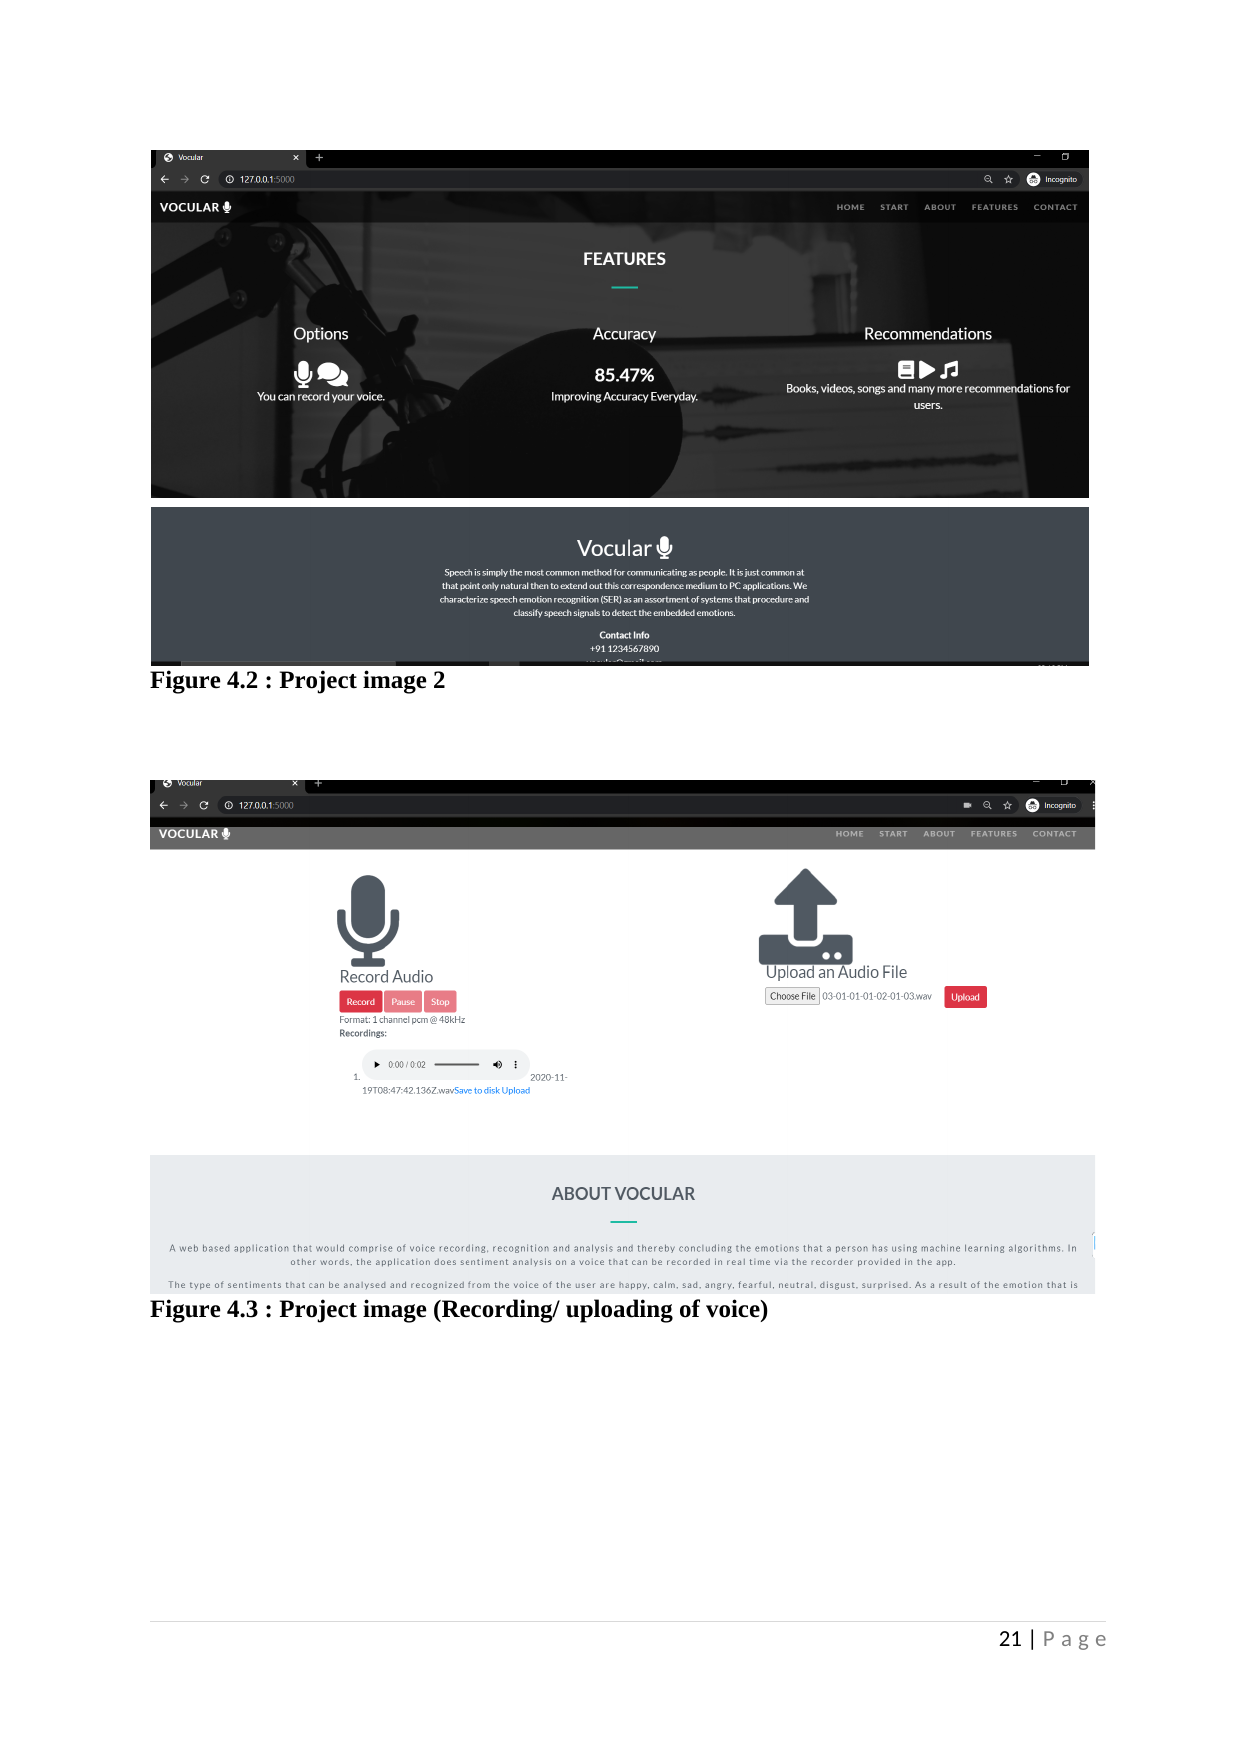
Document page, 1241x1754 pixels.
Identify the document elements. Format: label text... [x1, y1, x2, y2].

picture [150, 780, 1096, 1294]
text Figure 4.3 : Project image (Recording/ uploading of voice) [150, 1294, 1106, 1322]
text Figure 4.2 : Project image 2 [150, 665, 1106, 694]
picture [151, 150, 1089, 666]
